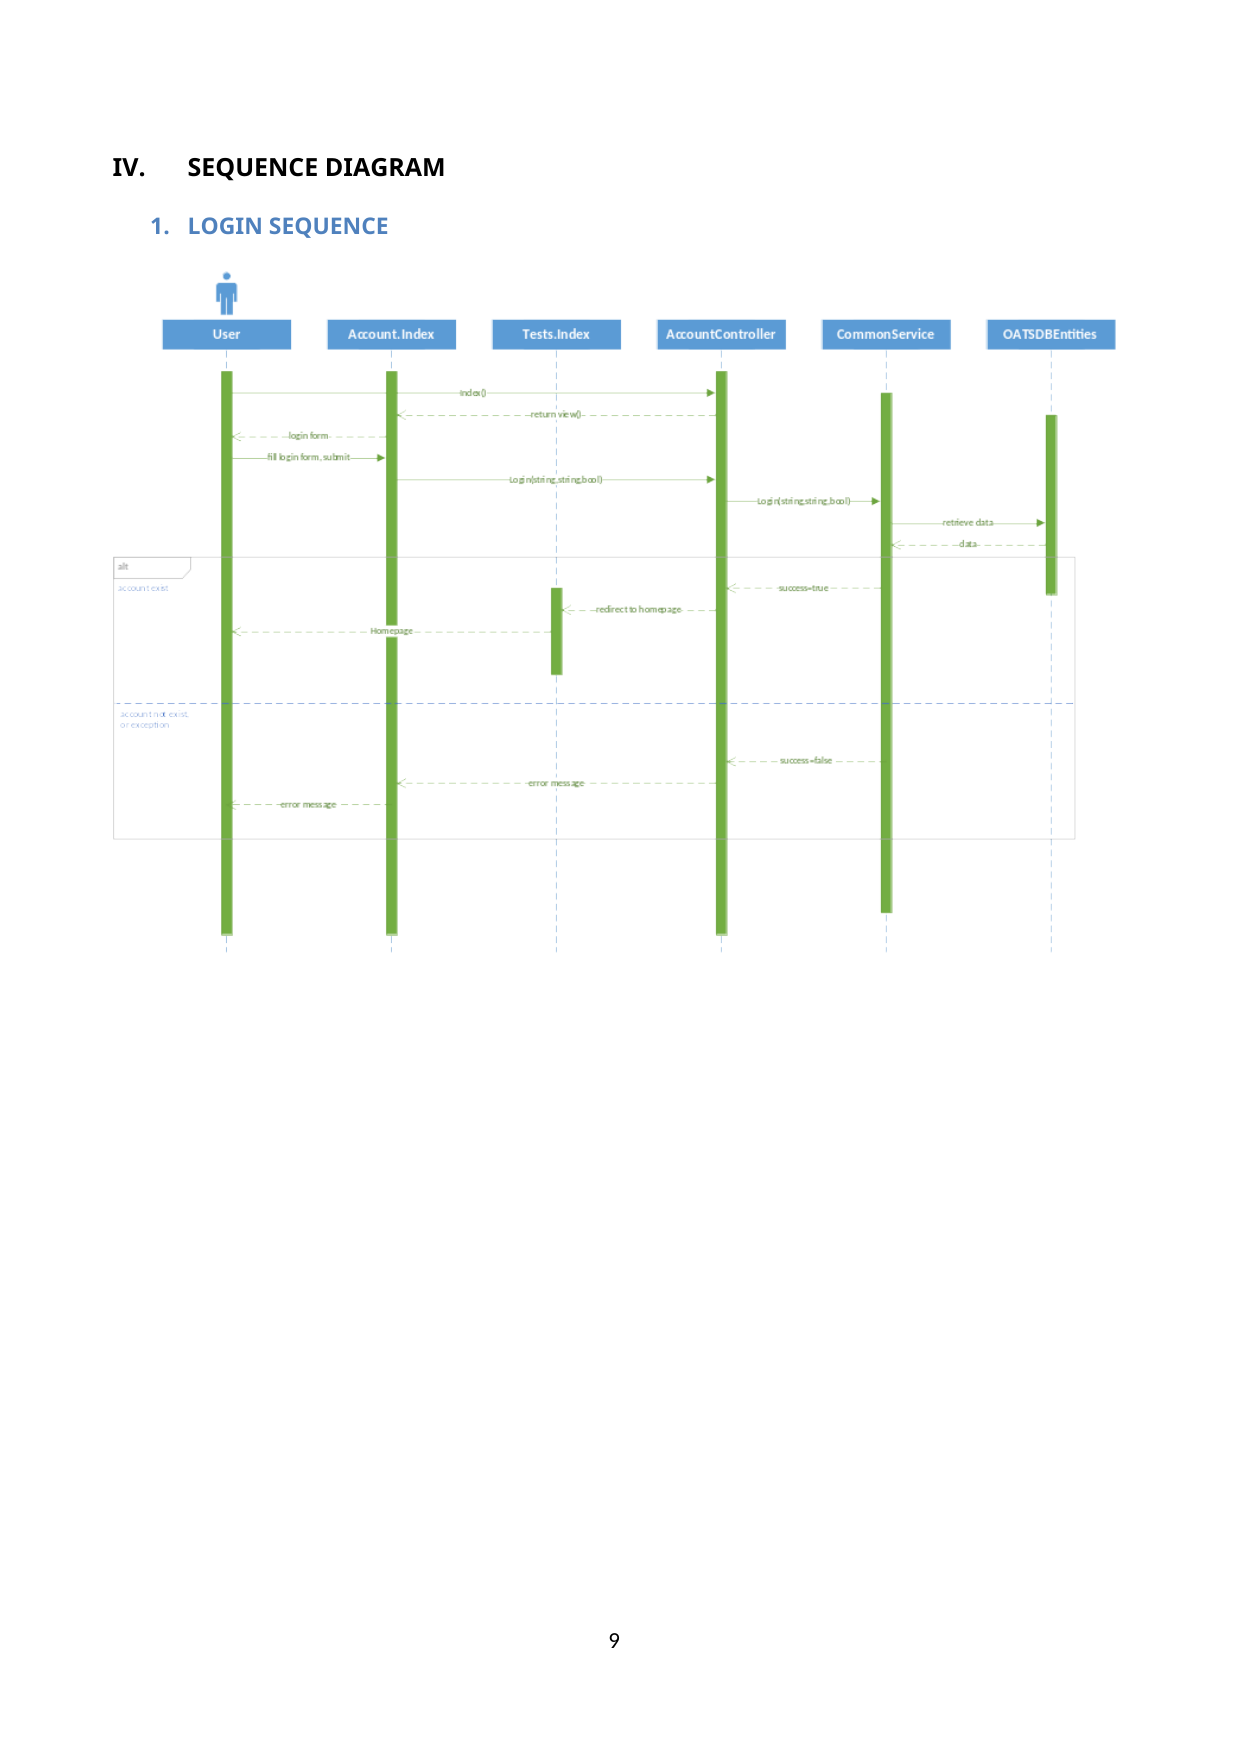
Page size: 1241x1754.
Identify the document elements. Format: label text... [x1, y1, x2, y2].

subtitle LOGIN SEQUENCE [150, 210, 1115, 241]
subtitle SEQUENCE DIAGRAM [112, 150, 1115, 184]
